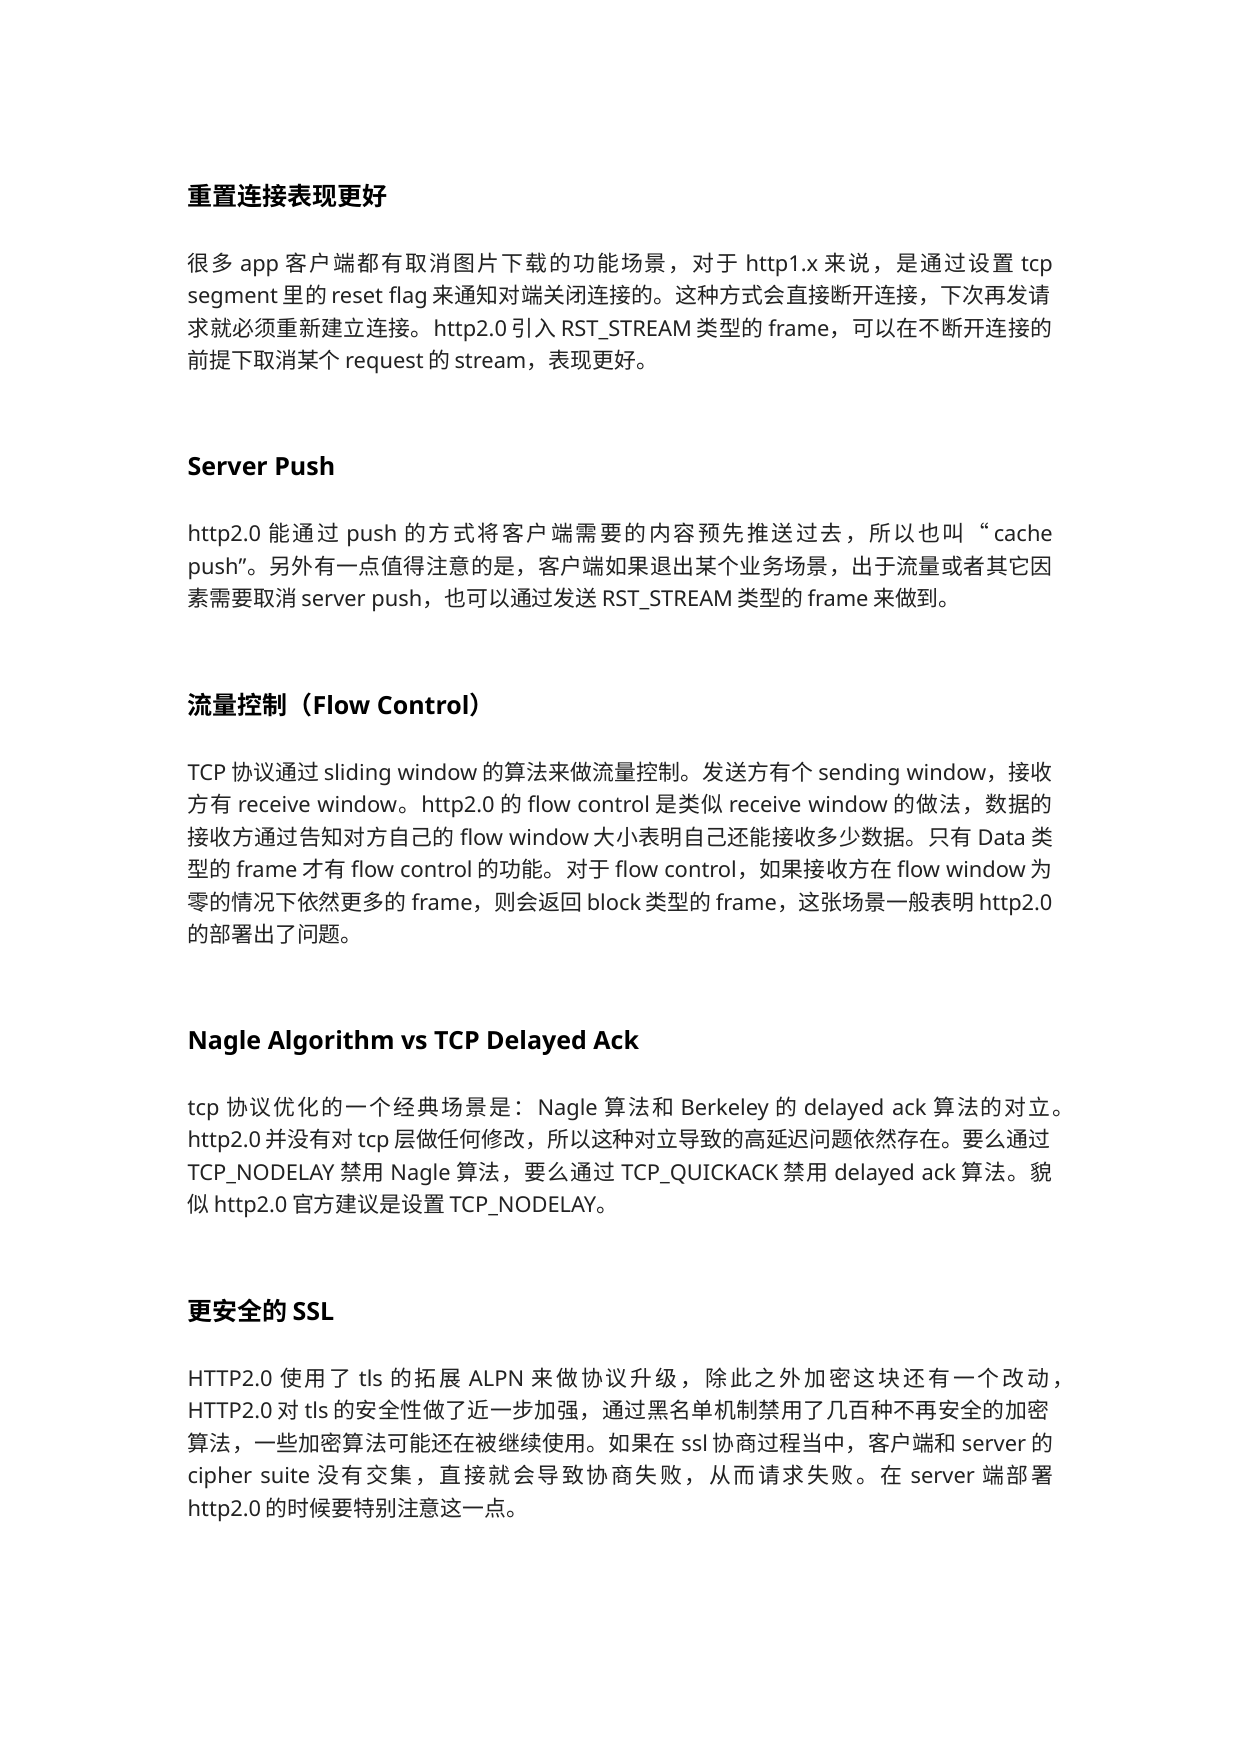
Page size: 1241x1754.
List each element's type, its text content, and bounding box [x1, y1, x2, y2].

subtitle 重置连接表现更好 [187, 162, 1053, 227]
subtitle Server Push [187, 433, 1053, 498]
text tcp协议优化的一个经典场景是：Nagle算法和Berkeley的delayed ack算法的对立。http2.0并没有对tcp层做任何修改，所以这种对立导致的高延迟问题依然存在。要么通过TCP_NODELAY禁用Nagle算法，要么通过TCP_QUICKACK禁用delayed ack算法。貌似http2.0官方建议是设置TCP_NODELAY。 [187, 1090, 1053, 1220]
text http2.0能通过push的方式将客户端需要的内容预先推送过去，所以也叫“cache push”。另外有一点值得注意的是，客户端如果退出某个业务场景，出于流量或者其它因素需要取消server push，也可以通过发送RST_STREAM类型的frame来做到。 [187, 516, 1053, 613]
subtitle 更安全的SSL [187, 1277, 1053, 1342]
subtitle Nagle Algorithm vs TCP Delayed Ack [187, 1007, 1053, 1072]
text 很多app客户端都有取消图片下载的功能场景，对于http1.x来说，是通过设置tcp segment里的reset flag来通知对端关闭连接的。这种方式会直接断开连接，下次再发请求就必须重新建立连接。http2.0引入RST_STREAM类型的frame，可以在不断开连接的前提下取消某个request的stream，表现更好。 [187, 246, 1053, 376]
text HTTP2.0使用了tls的拓展ALPN来做协议升级，除此之外加密这块还有一个改动，HTTP2.0对tls的安全性做了近一步加强，通过黑名单机制禁用了几百种不再安全的加密算法，一些加密算法可能还在被继续使用。如果在ssl协商过程当中，客户端和server的cipher suite没有交集，直接就会导致协商失败，从而请求失败。在server端部署http2.0的时候要特别注意这一点。 [187, 1361, 1053, 1523]
text TCP协议通过sliding window的算法来做流量控制。发送方有个sending window，接收方有receive window。http2.0的flow control是类似receive window的做法，数据的接收方通过告知对方自己的flow window大小表明自己还能接收多少数据。只有Data类型的frame才有flow control的功能。对于flow control，如果接收方在flow window为零的情况下依然更多的frame，则会返回block类型的frame，这张场景一般表明http2.0的部署出了问题。 [187, 754, 1053, 949]
subtitle 流量控制（Flow Control） [187, 671, 1053, 736]
